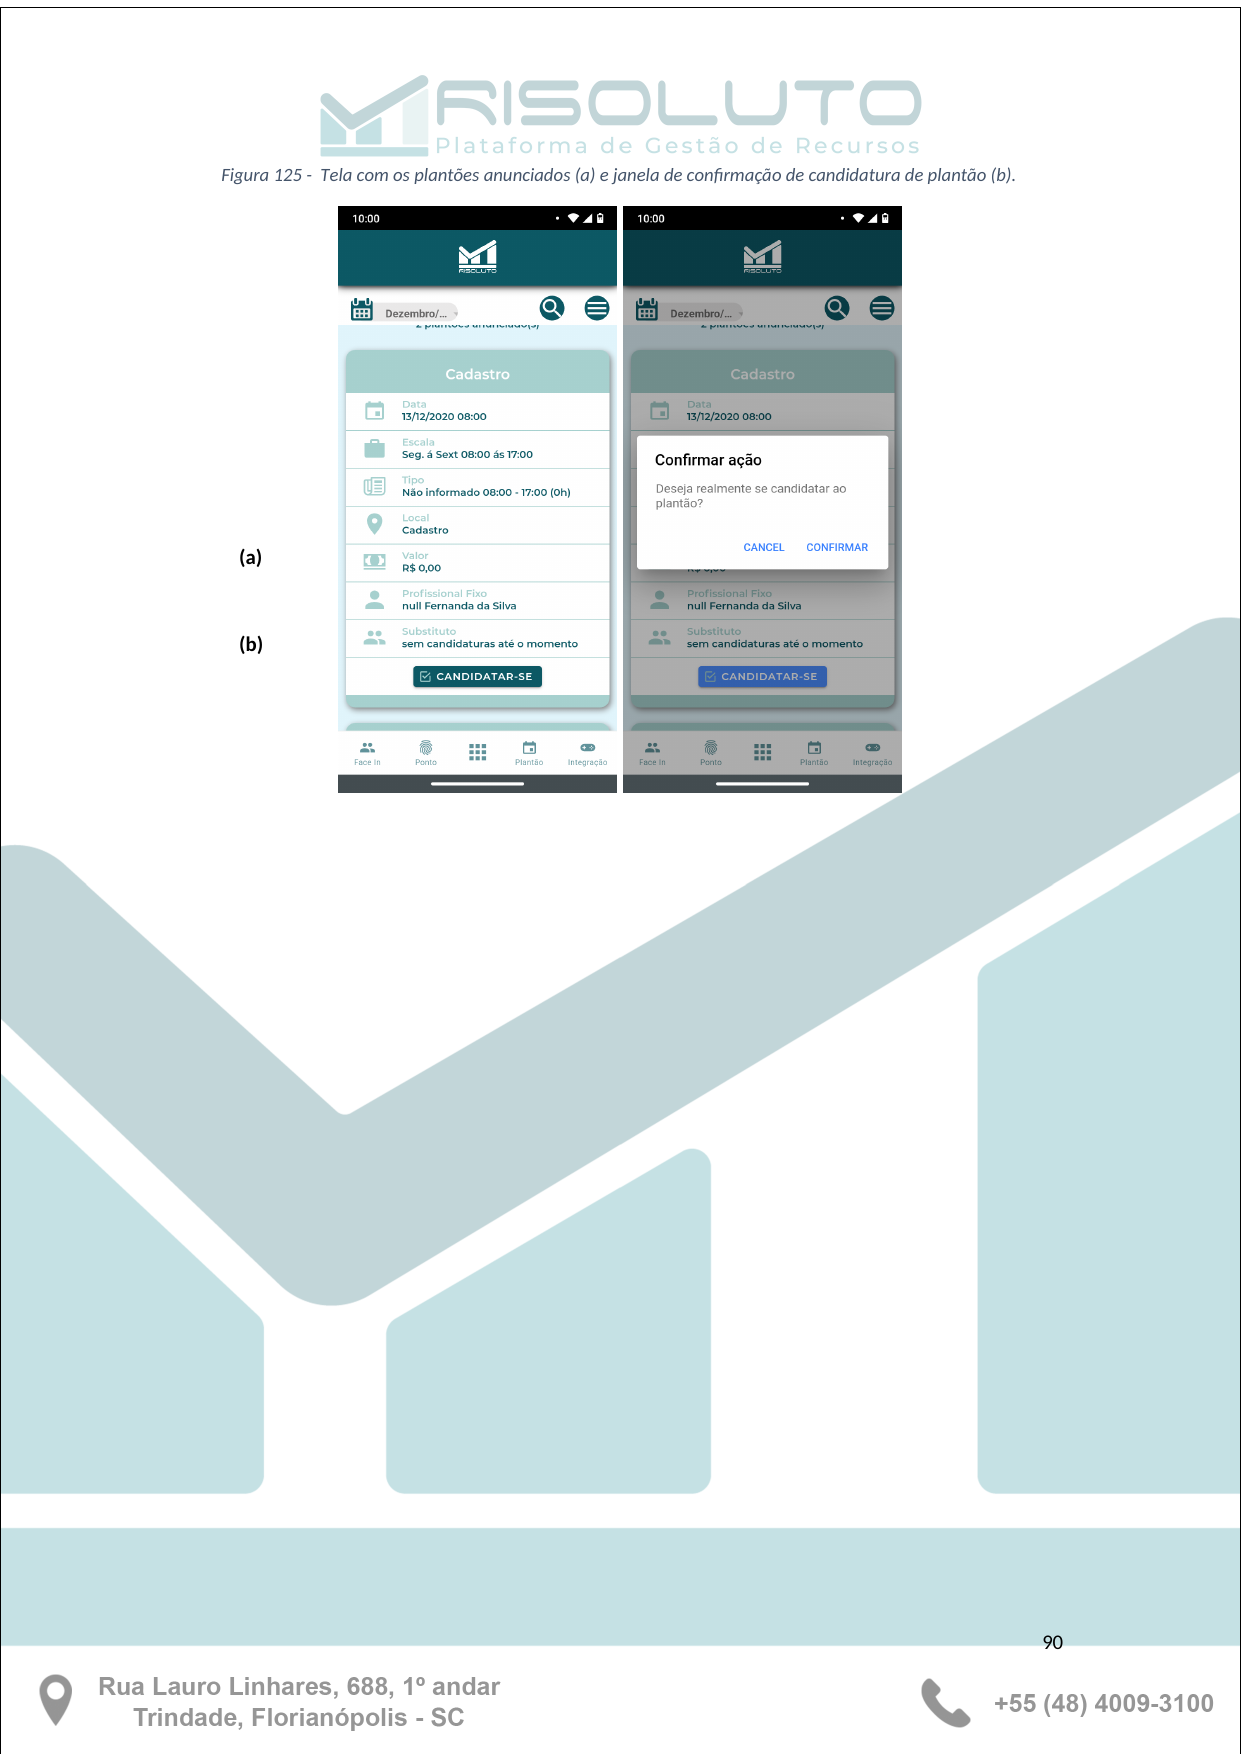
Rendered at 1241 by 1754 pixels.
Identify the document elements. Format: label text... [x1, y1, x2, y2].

picture [1, 8, 1240, 1754]
text Figura 125 - Tela com os plantões anunciados (a) e janela de confirmação de candidatura de plantão (b). [177, 163, 1063, 186]
